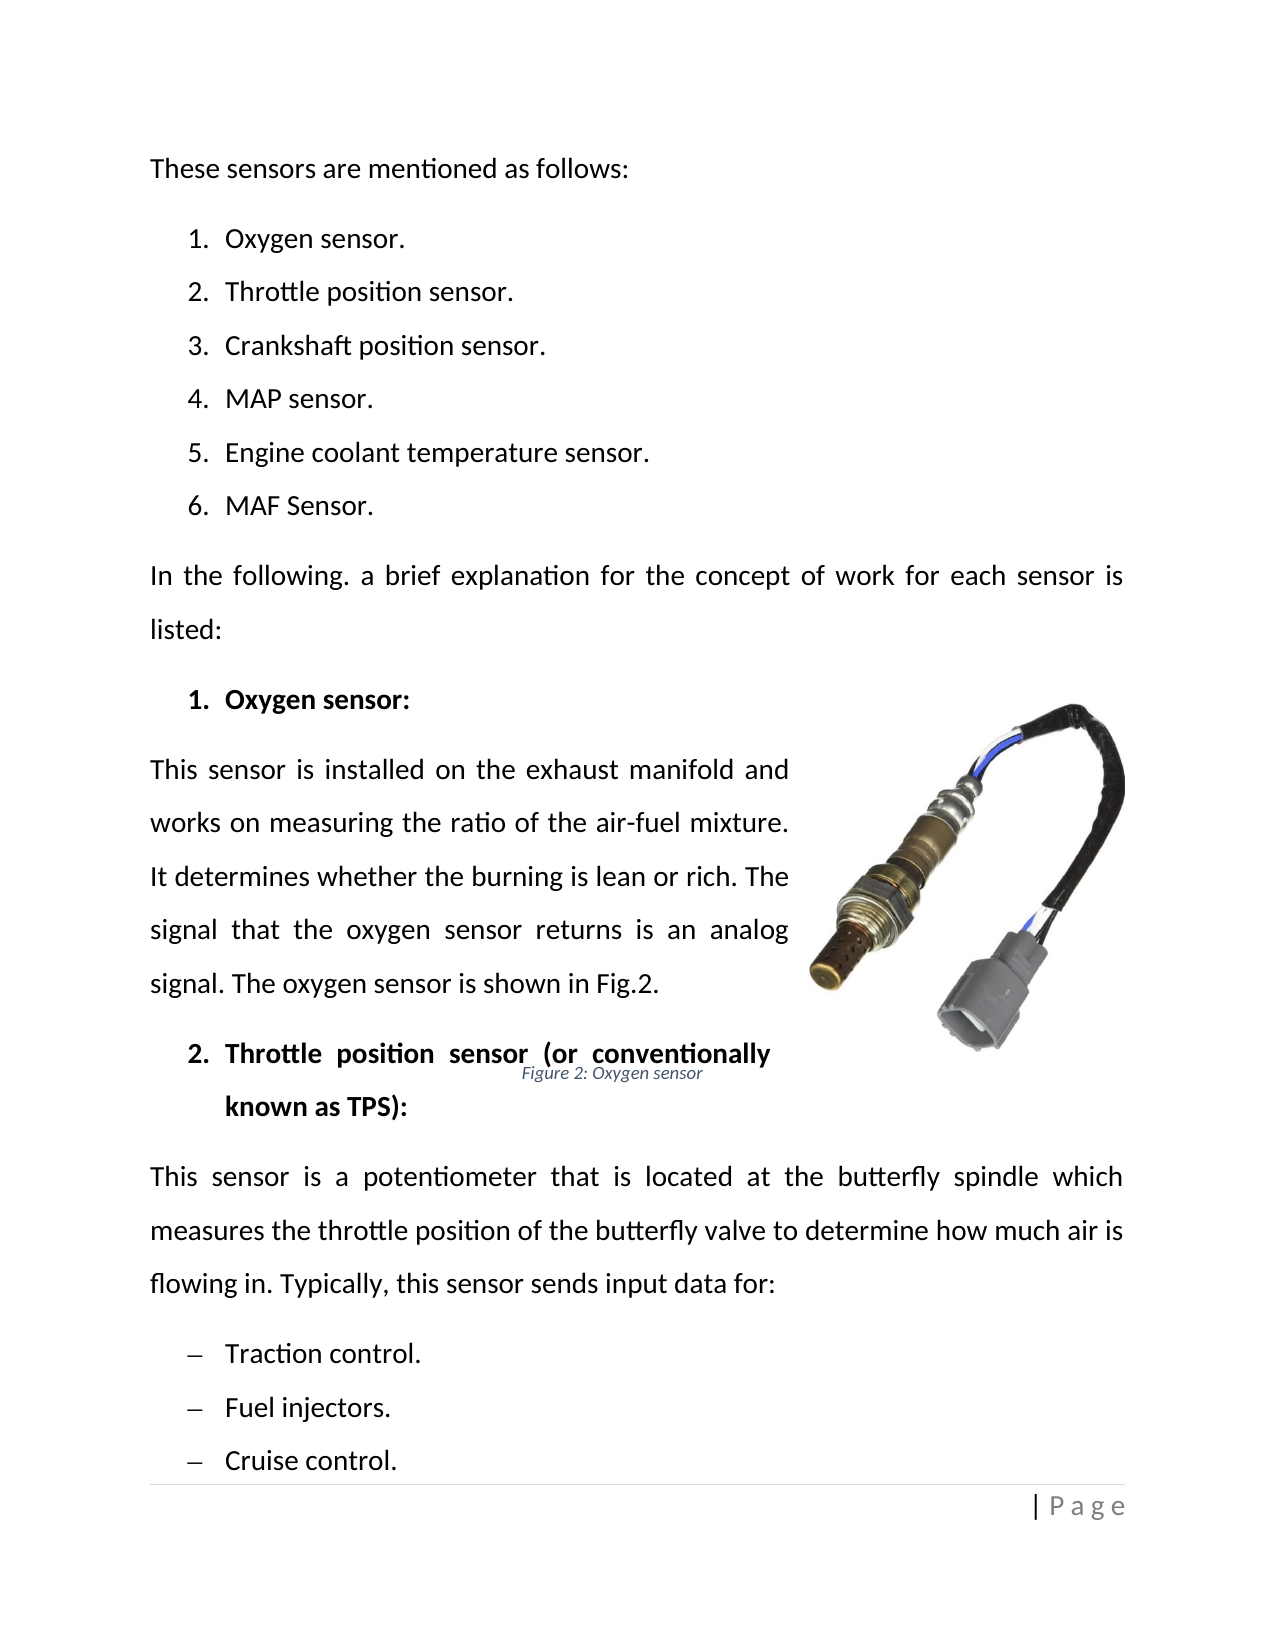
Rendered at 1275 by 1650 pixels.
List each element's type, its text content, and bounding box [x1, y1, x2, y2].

list Traction control. [187, 1335, 1125, 1371]
list Engine coolant temperature sensor. [187, 434, 1125, 469]
text This sensor is installed on the exhaust manifold and works on measuring the ratio of the air-fuel mixture. It determines whether the burning is lean or rich. The signal that the oxygen sensor returns is an analog signal. The oxygen sensor is shown in Fig.2. [150, 751, 808, 1000]
list Cruise control. [187, 1442, 1125, 1478]
list Throttle position sensor (or conventionally known as TPS): [187, 1035, 1125, 1124]
picture [808, 703, 1125, 1052]
list Oxygen sensor: [187, 681, 1125, 717]
list MAP sensor. [187, 380, 1125, 416]
text These sensors are mentioned as follows: [150, 150, 1125, 186]
list MAF Sensor. [187, 487, 1125, 523]
list Crankshaft position sensor. [187, 327, 1125, 363]
text This sensor is a potentiometer that is located at the butterfly spindle which measures the throttle position of the butterfly valve to determine how much air is flowing in. Typically, this sensor sends input data for: [150, 1158, 1125, 1301]
list Throttle position sensor. [187, 273, 1125, 309]
text In the following. a brief explanation for the concept of work for each sensor is listed: [150, 557, 1125, 646]
list Oxygen sensor. [187, 220, 1125, 256]
list Fuel injectors. [187, 1389, 1125, 1424]
